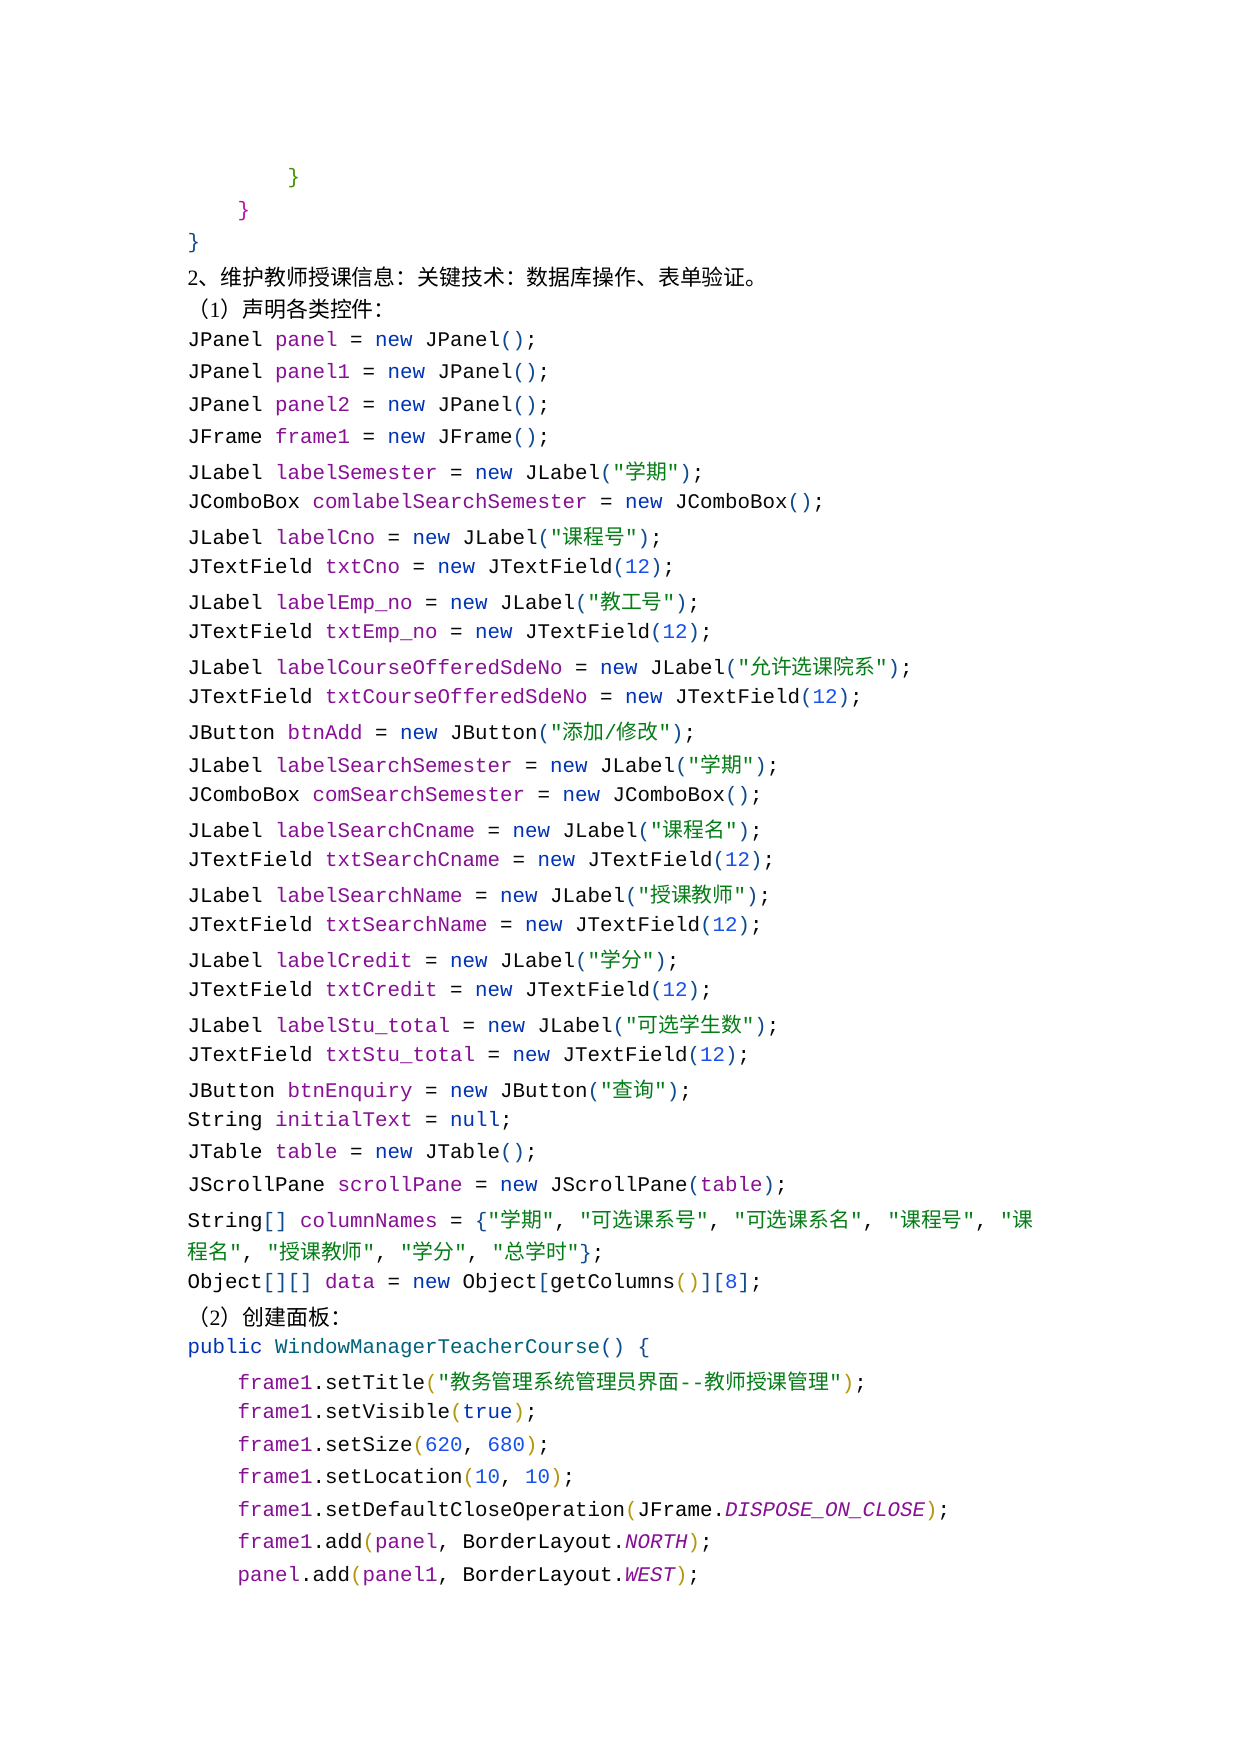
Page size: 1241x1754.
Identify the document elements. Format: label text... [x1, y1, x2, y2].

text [187, 1332, 1053, 1592]
text （1）声明各类控件： [187, 292, 1053, 324]
text JPanel panel = new JPanel(); JPanel panel1 = new JPanel(); JPanel panel2 = new JPanel(); JFrame frame1 = new JFrame(); JLabel labelSemester = new JLabel("学期"); JComboBox comlabelSearchSemester = new JComboBox(); JLabel labelCno = new JLabel("课程号"); JTextField txtCno = new JTextField(12); JLabel labelEmp_no = new JLabel("教工号"); JTextField txtEmp_no = new JTextField(12); JLabel labelCourseOfferedSdeNo = new JLabel("允许选课院系"); JTextField txtCourseOfferedSdeNo = new JTextField(12); JButton btnAdd = new JButton("添加/修改"); JLabel labelSearchSemester = new JLabel("学期"); JComboBox comSearchSemester = new JComboBox(); JLabel labelSearchCname = new JLabel("课程名"); JTextField txtSearchCname = new JTextField(12); JLabel labelSearchName = new JLabel("授课教师"); JTextField txtSearchName = new JTextField(12); JLabel labelCredit = new JLabel("学分"); JTextField txtCredit = new JTextField(12); JLabel labelStu_total = new JLabel("可选学生数"); JTextField txtStu_total = new JTextField(12); JButton btnEnquiry = new JButton("查询"); String initialText = null; JTable table = new JTable(); JScrollPane scrollPane = new JScrollPane(table); String[] columnNames = {"学期", "可选课系号", "可选课系名", "课程号", "课程名", "授课教师", "学分", "总学时"}; Object[][] data = new Object[getColumns()][8]; [187, 324, 1053, 1299]
text （2）创建面板： [187, 1299, 1053, 1332]
text 2、维护教师授课信息：关键技术：数据库操作、表单验证。 [187, 259, 1053, 292]
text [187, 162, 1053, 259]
